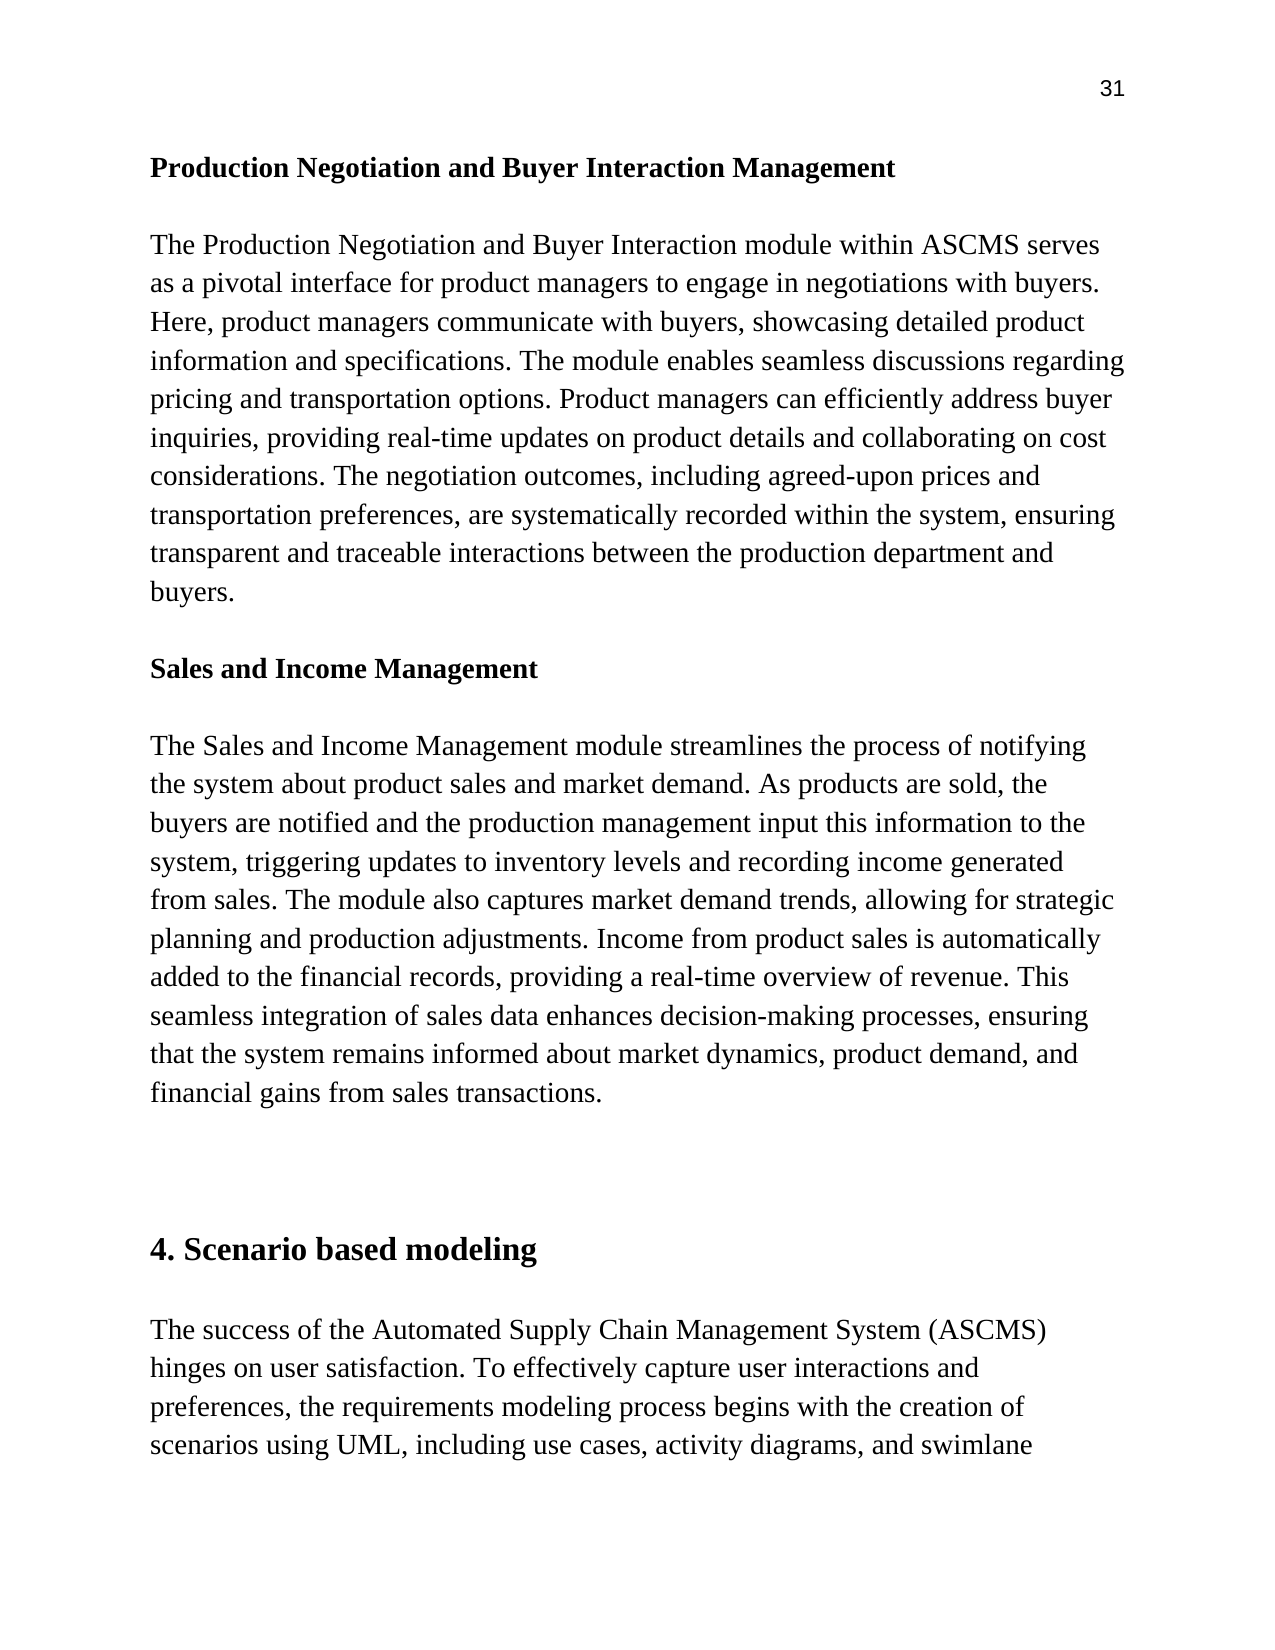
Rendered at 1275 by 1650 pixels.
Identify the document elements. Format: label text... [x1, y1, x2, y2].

text Production Negotiation and Buyer Interaction Management [150, 150, 1125, 183]
text 4. Scenario based modeling [150, 1229, 1125, 1267]
text The Production Negotiation and Buyer Interaction module within ASCMS serves as a pivotal interface for product managers to engage in negotiations with buyers. Here, product managers communicate with buyers, showcasing detailed product information and specifications. The module enables seamless discussions regarding pricing and transportation options. Product managers can efficiently address buyer inquiries, providing real-time updates on product details and collaborating on cost considerations. The negotiation outcomes, including agreed-upon prices and transportation preferences, are systematically recorded within the system, ensuring transparent and traceable interactions between the production department and buyers. [150, 227, 1125, 607]
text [150, 1312, 1125, 1461]
text Sales and Income Management [150, 651, 1125, 684]
text The Sales and Income Management module streamlines the process of notifying the system about product sales and market demand. As products are sold, the buyers are notified and the production management input this information to the system, triggering updates to inventory levels and recording income generated from sales. The module also captures market demand trends, allowing for strategic planning and production adjustments. Income from product sales is automatically added to the financial records, providing a real-time overview of revenue. This seamless integration of sales data enhances decision-making processes, ensuring that the system remains informed about market dynamics, product demand, and financial gains from sales transactions. [150, 728, 1125, 1108]
